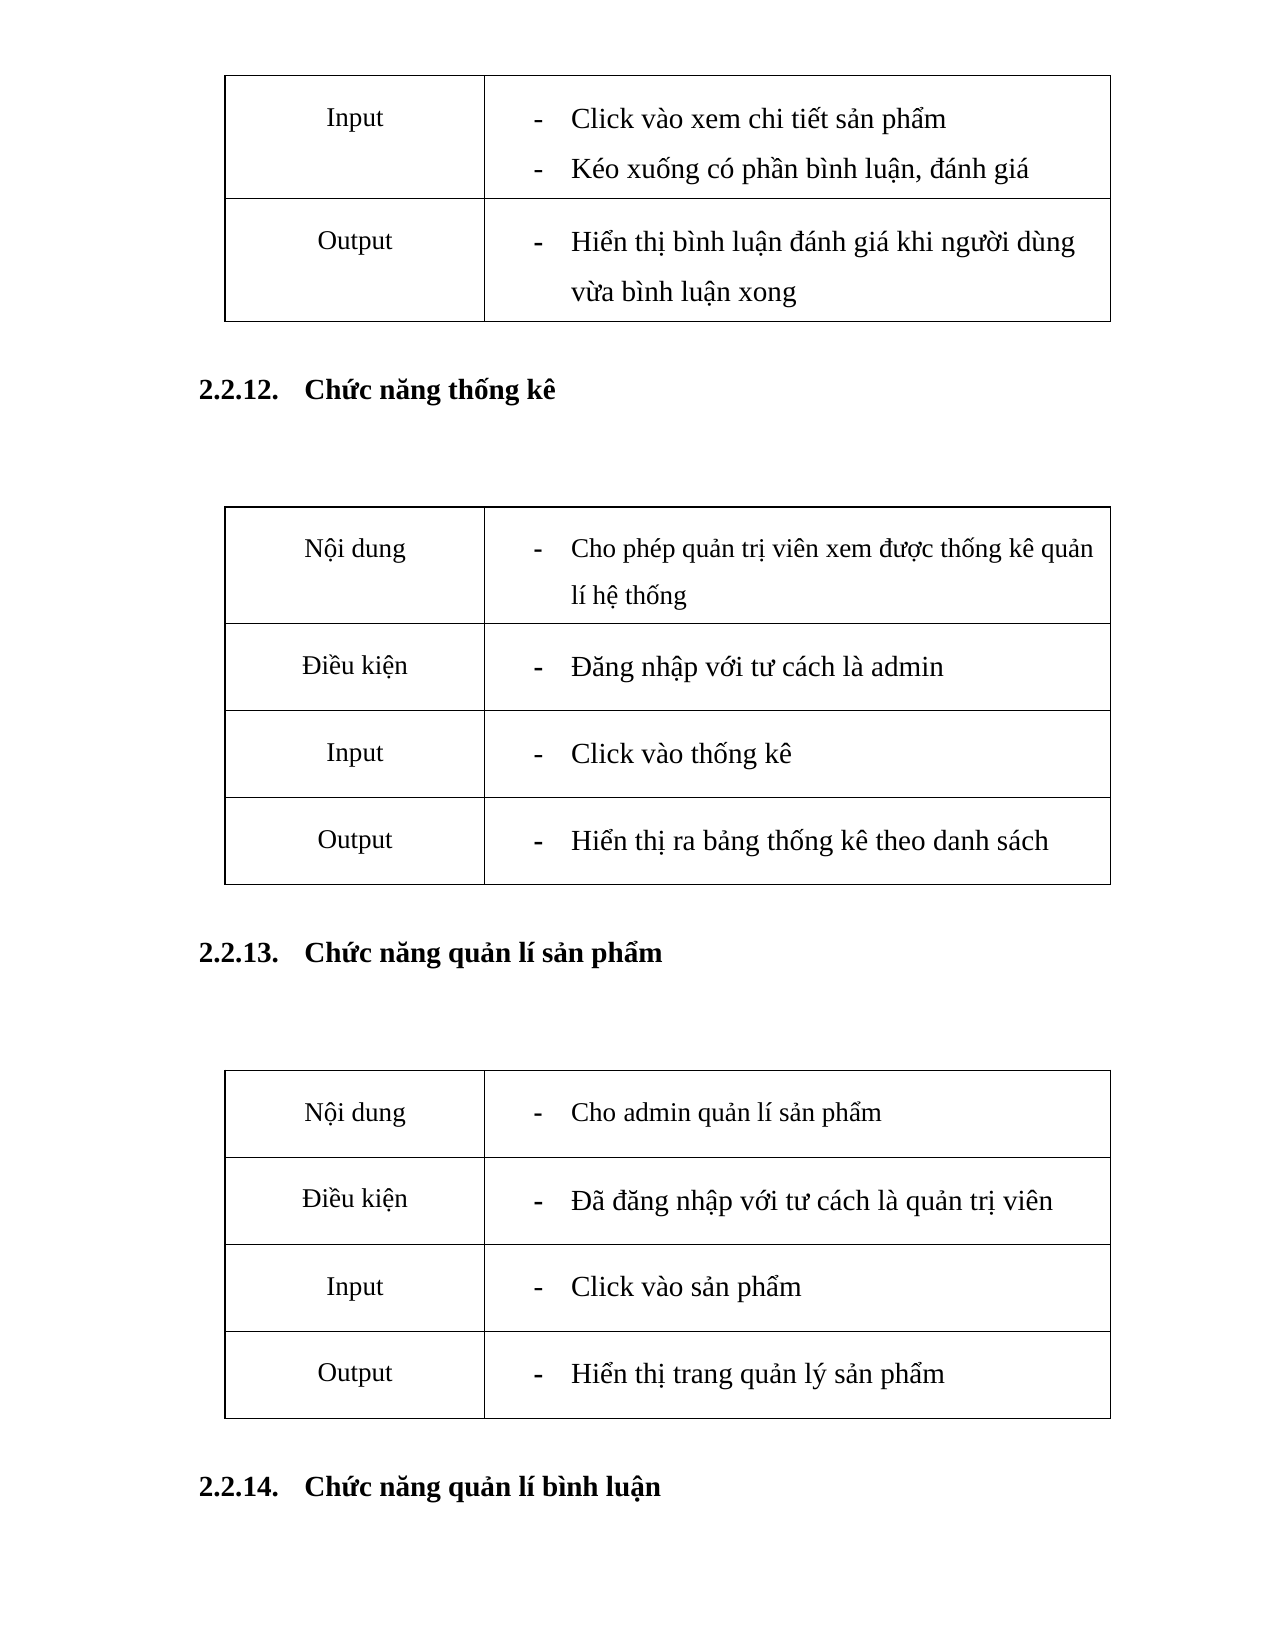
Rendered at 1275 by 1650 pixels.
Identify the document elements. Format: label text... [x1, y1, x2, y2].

list Chức năng quản lí sản phẩm [198, 936, 1114, 969]
table_cell Click vào xem chi tiết sản phẩm Kéo xuống có phần bình luận, đánh giá [485, 76, 1110, 198]
list Chức năng quản lí bình luận [198, 1469, 1114, 1502]
table_cell Hiển thị trang quản lý sản phẩm [485, 1332, 1110, 1417]
table_cell Hiển thị bình luận đánh giá khi người dùng vừa bình luận xong [485, 199, 1110, 321]
table_cell Click vào sản phẩm [485, 1245, 1110, 1331]
table_cell Output [226, 199, 484, 321]
table_cell Input [226, 76, 484, 198]
table_header Cho admin quản lí sản phẩm [485, 1071, 1110, 1157]
table_cell Output [226, 798, 484, 884]
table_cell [485, 1158, 1110, 1243]
table_cell Hiển thị ra bảng thống kê theo danh sách [485, 798, 1110, 884]
table_cell Input [226, 1245, 484, 1331]
table_cell Đăng nhập với tư cách là admin [485, 624, 1110, 710]
table_header Nội dung [226, 508, 484, 623]
table_cell Điều kiện [226, 1158, 484, 1243]
table_cell Input [226, 711, 484, 797]
table_cell Output [226, 1332, 484, 1417]
list Chức năng thống kê [198, 372, 1114, 406]
table_header Cho phép quản trị viên xem được thống kê quản lí hệ thống [485, 508, 1110, 623]
table_cell Điều kiện [226, 624, 484, 710]
table_header Nội dung [226, 1071, 484, 1157]
table_cell Click vào thống kê [485, 711, 1110, 797]
